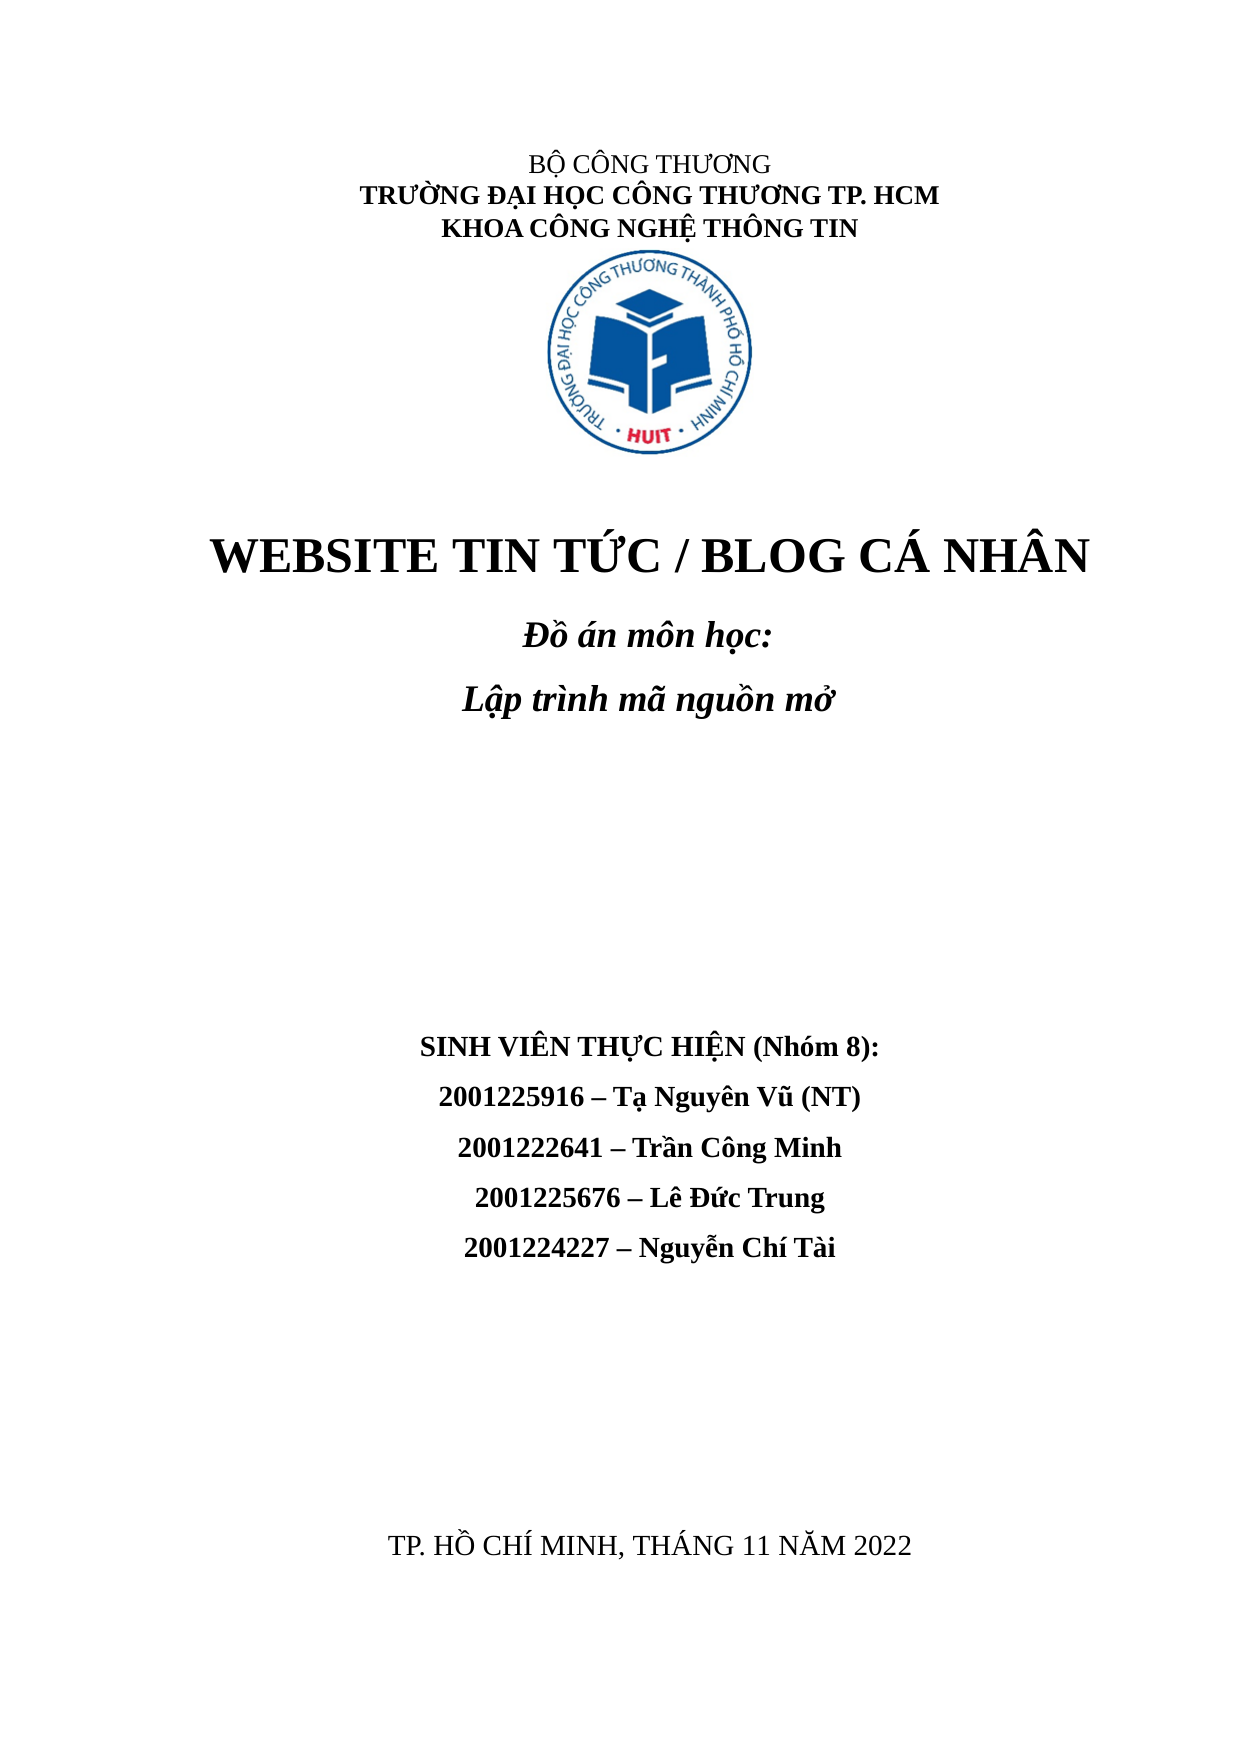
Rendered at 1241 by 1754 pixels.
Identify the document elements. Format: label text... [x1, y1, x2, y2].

text 2001222641 – Trần Công Minh [207, 1130, 1092, 1163]
text 2001225676 – Lê Đức Trung [207, 1180, 1092, 1214]
text Đồ án môn học: [207, 612, 1092, 655]
text 2001224227 – Nguyễn Chí Tài [207, 1230, 1092, 1264]
text KHOA CÔNG NGHỆ THÔNG TIN [207, 212, 1092, 243]
text BỘ CÔNG THƯƠNG [207, 148, 1092, 179]
text TRƯỜNG ĐẠI HỌC CÔNG THƯƠNG TP. HCM [207, 179, 1092, 210]
text 2001225916 – Tạ Nguyên Vũ (NT) [207, 1079, 1092, 1113]
text WEBSITE TIN TỨC / BLOG CÁ NHÂN [207, 526, 1092, 583]
text SINH VIÊN THỰC HIỆN (Nhóm 8): [207, 1029, 1092, 1063]
text Lập trình mã nguồn mở [207, 677, 1092, 720]
picture [545, 248, 754, 457]
text TP. HỒ CHÍ MINH, THÁNG 11 NĂM 2022 [207, 1528, 1092, 1562]
